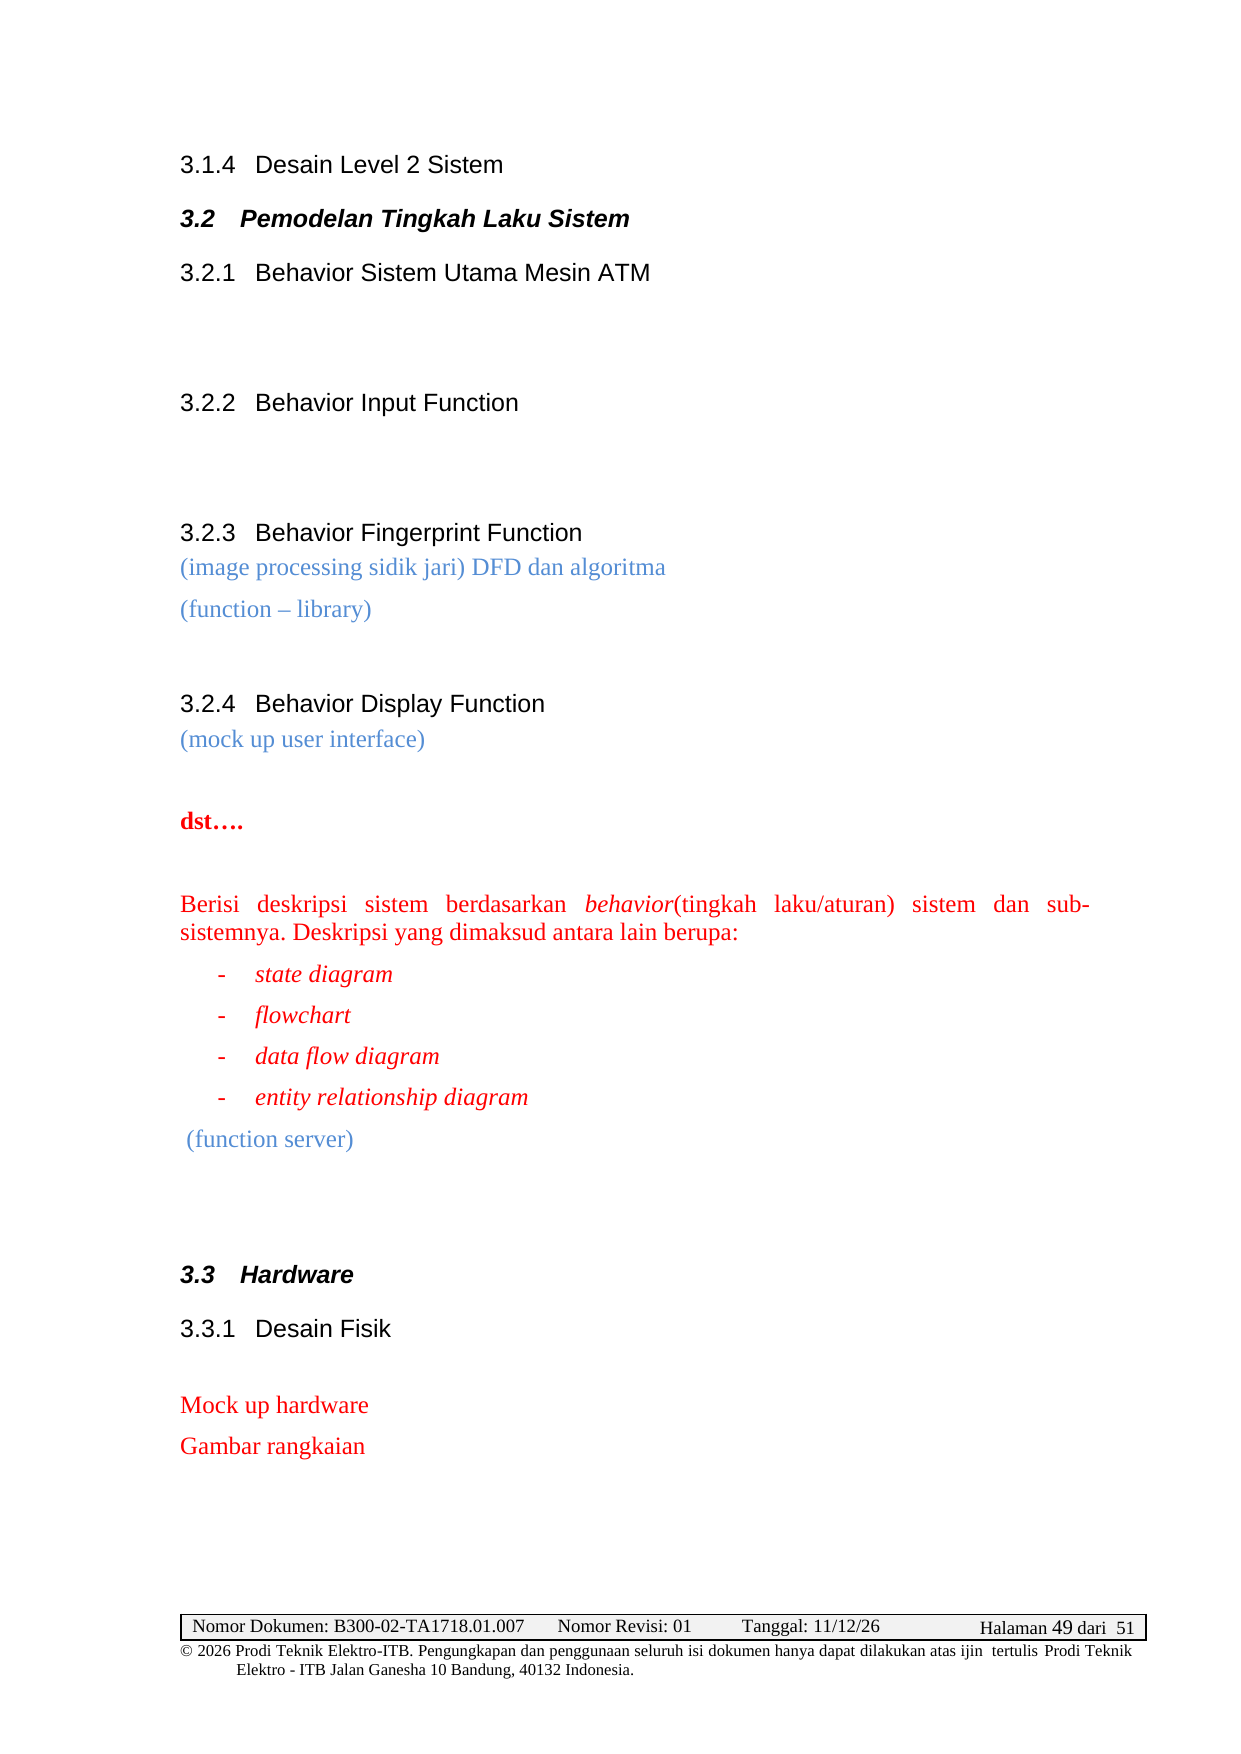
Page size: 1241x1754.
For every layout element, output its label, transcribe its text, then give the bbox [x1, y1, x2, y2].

list state diagram [217, 959, 1090, 987]
text Berisi deskripsi sistem berdasarkan behavior(tingkah laku/aturan) sistem dan sub-sistemnya. Deskripsi yang dimaksud antara lain berupa: [180, 889, 1090, 946]
subtitle Behavior Input Function [180, 387, 1090, 416]
text (function – library) [180, 594, 1090, 622]
subtitle Desain Level 2 Sistem [180, 150, 1090, 179]
subtitle Hardware [180, 1260, 1090, 1289]
subtitle Pemodelan Tingkah Laku Sistem [180, 204, 1090, 232]
text (function server) [180, 1124, 1090, 1152]
text (mock up user interface) [180, 724, 1090, 752]
text (image processing sidik jari) DFD dan algoritma [180, 552, 1090, 581]
subtitle Behavior Display Function [180, 689, 1090, 717]
list entity relationship diagram [217, 1082, 1090, 1111]
text dst…. [180, 806, 1090, 835]
subtitle Behavior Sistem Utama Mesin ATM [180, 257, 1090, 286]
text Mock up hardware [180, 1390, 1090, 1419]
text Gambar rangkaian [180, 1431, 1090, 1460]
subtitle Desain Fisik [180, 1314, 1090, 1342]
subtitle Behavior Fingerprint Function [180, 517, 1090, 546]
list flowchart [217, 1000, 1090, 1029]
list data flow diagram [217, 1041, 1090, 1070]
